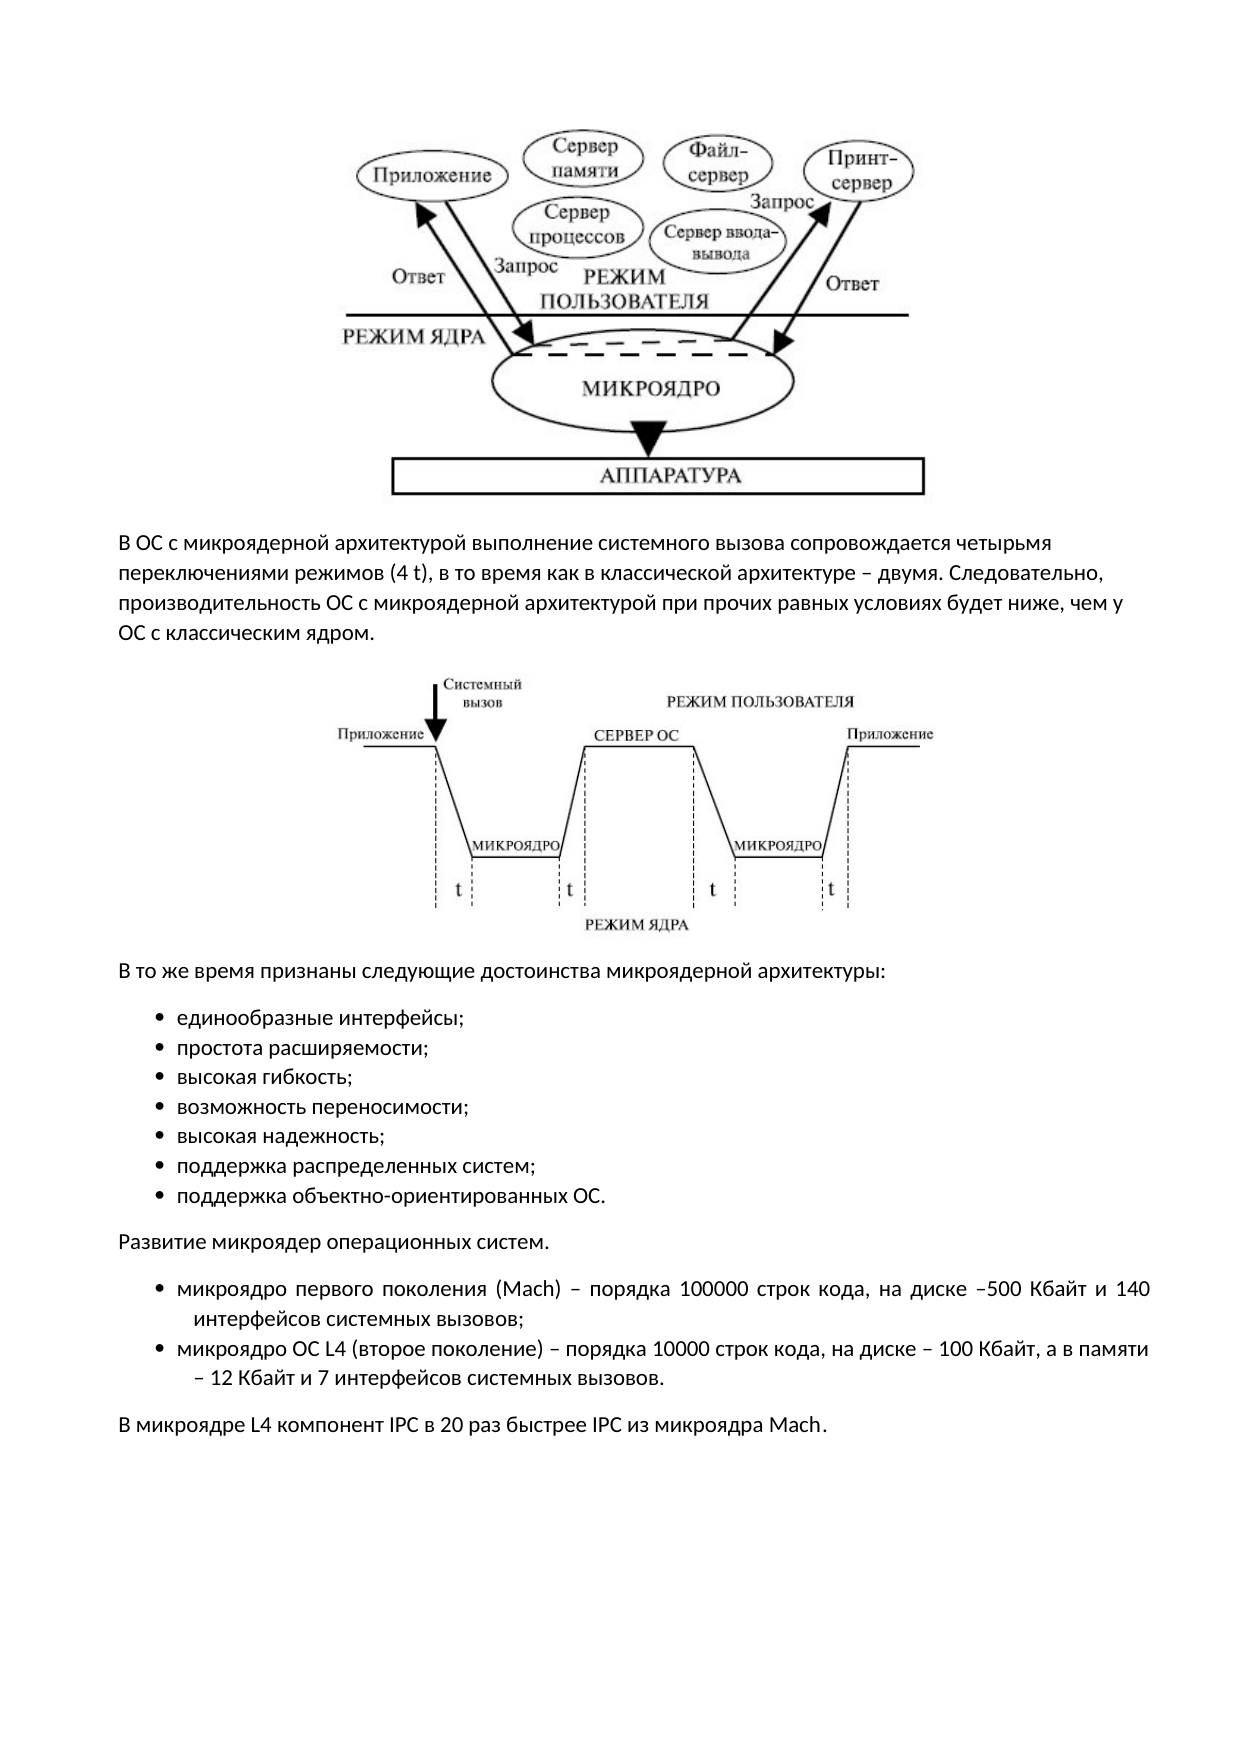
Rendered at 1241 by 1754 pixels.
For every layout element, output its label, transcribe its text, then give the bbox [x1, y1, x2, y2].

list микроядро первого поколения (Mach) – порядка 100000 строк кода, на диске –500 Кбайт и 140 интерфейсов системных вызовов; [156, 1274, 1152, 1332]
list поддержка объектно-ориентированных ОС. [156, 1181, 1152, 1209]
picture [336, 118, 933, 510]
text В то же время признаны следующие достоинства микроядерной архитектуры: [118, 956, 1152, 984]
list единообразные интерфейсы; [156, 1003, 1152, 1031]
text Развитие микроядер операционных систем. [118, 1227, 1152, 1255]
list возможность переносимости; [156, 1092, 1152, 1120]
picture [333, 665, 937, 938]
text В ОС с микроядерной архитектурой выполнение системного вызова сопровождается четырьмя переключениями режимов (4 t), в то время как в классической архитектуре – двумя. Следовательно, производительность ОС с микроядерной архитектурой при прочих равных условиях будет ниже, чем у ОС с классическим ядром. [118, 528, 1152, 646]
list микроядро ОС L4 (второе поколение) – порядка 10000 строк кода, на диске – 100 Кбайт, а в памяти – 12 Кбайт и 7 интерфейсов системных вызовов. [156, 1334, 1152, 1391]
text В микроядре L4 компонент IPC в 20 раз быстрее IPC из микроядра Mach. [118, 1410, 1152, 1438]
list высокая гибкость; [156, 1062, 1152, 1090]
list простота расширяемости; [156, 1033, 1152, 1061]
list поддержка распределенных систем; [156, 1151, 1152, 1179]
list высокая надежность; [156, 1122, 1152, 1150]
